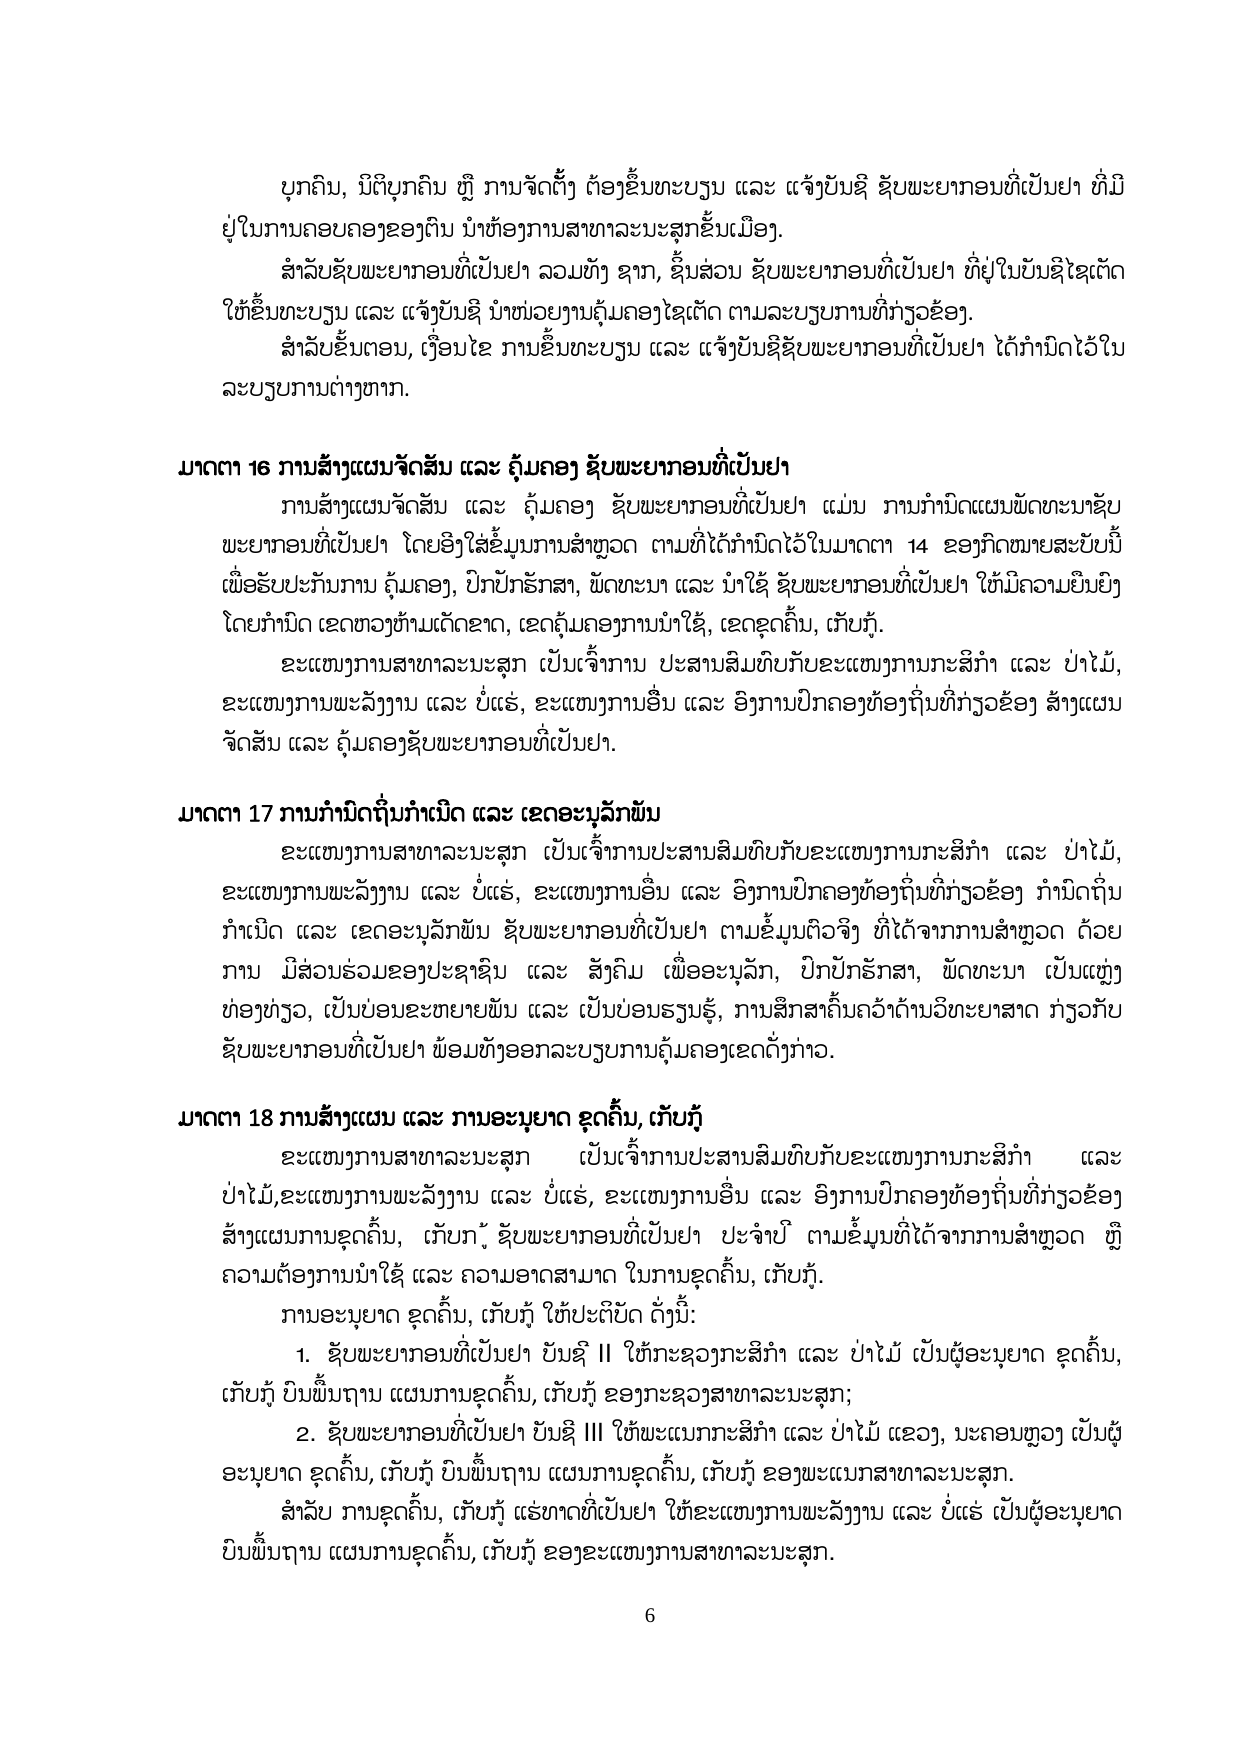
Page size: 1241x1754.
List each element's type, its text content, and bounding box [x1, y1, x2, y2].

text ຂະແໜງການສາທາລະນະສຸກ ເປັນເຈົ້າການ ປະສານສົມທົບກັບຂະແໜງການກະສິກຳ ແລະ ປ່າໄມ້, ຂະແໜງການພະລັງງານ ແລະ ບໍ່ແຮ່, ຂະແໜງການອືື່ນ ແລະ ອົງການປົກຄອງທ້ອງຖິ່ນທີ່ກ່ຽວຂ້ອງ ສ້າງແຜນຈັດສັນ ແລະ ຄຸ້ມຄອງຊັບພະຍາກອນທີ່ເປັນຢາ. [222, 645, 1122, 763]
text ມາດຕາ 16 ການສ້າງແຜນຈັດສັນ ແລະ ຄຸ້ມຄອງ ຊັບພະຍາກອນທີ່ເປັນຢາ [177, 448, 1122, 487]
text ສໍາລັບຂັ້ນຕອນ, ເງື່ອນໄຂ ການຂຶ້ນທະບຽນ ແລະ ແຈ້ງບັນຊີຊັບພະຍາກອນທີ່ເປັນຢາ ໄດ້ກຳນົດໄວ້ໃນລະບຽບການຕ່າງຫາກ. [222, 329, 1125, 408]
text ຂະແໜງການສາທາລະນະສຸກ ເປັນເຈົ້າການປະສານສົມທົບກັບຂະແໜງການກະສິກຳ ແລະ ປ່າໄມ້,ຂະແໜງການພະລັງງານ ແລະ ບໍ່ແຮ່, ຂະເເໜງການອື່ນ ແລະ ອົງການປົກຄອງທ້ອງຖິ່ນທີ່ກ່ຽວຂ້ອງ ສ້າງແຜນການຂຸດຄົ້ນ, ເກັບກູ້ ຊັບພະຍາກອນທີ່ເປັນຢາ ປະຈຳປີ ຕາມຂໍ້ມູນທີ່ໄດ້ຈາກການສຳຫຼວດ ຫຼື ຄວາມຕ້ອງການນຳໃຊ້ ແລະ ຄວາມອາດສາມາດ ໃນການຂຸດຄົ້ນ, ເກັບກູ້. [222, 1138, 1122, 1296]
list ຊັບພະຍາກອນທີ່ເປັນຢາ ບັນຊີ II ໃຫ້ກະຊວງກະສິກໍາ ແລະ ປ່າໄມ້ ເປັນຜູ້ອະນຸຍາດ ຂຸດຄົ້ນ, ເກັບກູ້ ບົນພື້ນຖານ ແຜນການຂຸດຄົ້ນ, ເກັບກູ້ ຂອງກະຊວງສາທາລະນະສຸກ; [222, 1335, 1122, 1414]
text ມາດຕາ 17 ການກໍານົດຖິ່ນກໍາເນີດ ແລະ ເຂດອະນຸລັກພັນ [177, 794, 1122, 833]
text ບຸກຄົນ, ນິຕິບຸກຄົນ ຫຼື ການຈັດຕັ້ັ້ງ ຕ້ອງຂຶ້ນທະບຽນ ແລະ ແຈ້ງບັນຊີ ຊັບພະຍາກອນທີ່ເປັນຢາ ທີ່ມີຢູ່ໃນການຄອບຄອງຂອງຕົນ ນໍາຫ້ອງການສາທາລະນະສຸກຂັ້ນເມືອງ. [222, 162, 1125, 246]
text ສຳລັບ ການຂຸດຄົ້ນ, ເກັບກູ້ ແຮ່ທາດທີ່ເປັນຢາ ໃຫ້ຂະແໜງການ​ພະລັງງານ ແລະ ບໍ່ແຮ່ ​ເປັນ​ຜູ້​ອະນຸຍາດ​ບົນພື້ນຖານ ແຜນການຂຸດຄົ້ນ, ເກັບກູ້ ຂອງຂະແໜງການສາທາລະນະສຸກ. [222, 1493, 1122, 1572]
list ຊັບພະຍາກອນທີ່ເປັນຢາ ບັນຊີ III ໃຫ້​ພະ​ແນ​ກກະສິກໍາ ແລະ ປ່າໄມ້​ ແຂວງ, ນະຄອນຫຼວງ ​ເປັນ​ຜູ້​ອະນຸຍາດ​ ​ຂຸດຄົ້ນ, ເກັບກູ້ ບົນພື້ນຖານ ແຜນການຂຸດຄົ້ນ, ເກັບກູ້ ຂອງພະແນກສາທາລະນະສຸກ. [222, 1414, 1122, 1493]
text ມາດຕາ 18 ການສ້າງເເຜນ ແລະ ການອະນຸຍາດ ຂຸດຄົ້ນ, ເກັບກູ້ [177, 1098, 1122, 1138]
text ຂະແໜງການສາທາລະນະສຸກ ເປັນເຈົ້າການປະສານສົມທົບກັບຂະແໜງການກະສິກໍາ ແລະ ປ່າໄມ້, ຂະແໜງການພະລັງງານ ແລະ ບໍ່ແຮ່, ຂະເເໜງການອື່ນ ແລະ ອົງການປົກຄອງທ້ອງຖິ່ນທີ່ກ່ຽວຂ້ອງ ກໍານົດຖິ່ນ ກໍາເນີດ ແລະ ເຂດອະນຸລັກພັນ ຊັບພະຍາກອນທີ່ເປັນຢາ ຕາມຂໍ້ມູນຕົວຈິງ ທີ່ໄດ້ຈາກການສຳຫຼວດ ດ້ວຍການ ມີສ່ວນຮ່ວມຂອງປະຊາຊົນ ແລະ ສັງຄົມ ເພື່ອອະນຸລັກ, ປົກປັກຮັກສາ, ພັດທະນາ ເປັນແຫຼ່ງທ່ອງທ່ຽວ, ເປັນບ່ອນຂະຫຍາຍພັນ ແລະ ເປັນບ່ອນຮຽນຮູ້, ການສຶກສາຄົ້ນຄວ້າດ້ານວິທະຍາສາດ ກ່ຽວກັບຊັບພະຍາກອນທີ່ເປັນຢາ ພ້ອມທັງອອກລະບຽບການຄຸ້ມຄອງເຂດດັ່ງກ່າວ. [222, 833, 1122, 1070]
text ສໍາລັບຊັບພະຍາກອນທີ່ເປັນຢາ ລວມທັງ ຊາກ, ຊິ້ນສ່ວນ ຊັບພະຍາກອນທີ່ເປັນຢາ ທີ່ຢູ່ໃນບັນຊີໄຊເຕັດ ໃຫ້ຂຶ້ນທະບຽນ ແລະ ແຈ້ງບັນຊີ ນໍາໜ່ວຍງານຄຸ້ມຄອງໄຊເຕັດ ຕາມລະບຽບການທີ່ກ່ຽວຂ້ອງ. [222, 246, 1125, 329]
text ການສ້າງແຜນຈັດສັນ ແລະ ຄຸ້ມຄອງ ຊັບພະຍາກອນທີ່ເປັນຢາ ແມ່ນ ການກໍານົດແຜນພັດທະນາຊັບ ພະຍາກອນທີ່ເປັນຢາ ໂດຍອີງໃສ່ຂໍ້ມູນການສໍາຫຼວດ ຕາມທີ່ໄດ້ກໍານົດໄວ້ໃນມາດຕາ 14 ຂອງກົດໝາຍສະບັບນີ້ ເພື່ອຮັບປະກັນ​ການ ຄຸ້ມຄອງ, ປົກປັກຮັກສາ, ພັດທະນາ ແລະ ນຳໃຊ້ ຊັບພະຍາກອນທີ່ເປັນຢາ ໃຫ້ມີຄວາມຍືນຍົງ ໂດຍກໍານົດ ເຂດຫວງຫ້າມເດັດຂາດ, ເຂດຄຸ້ມຄອງການນໍາໃຊ້, ເຂດຂຸດຄົ້ນ, ເກັບກູ້. [222, 487, 1122, 645]
text ການອະນຸຍາດ ຂຸດຄົ້ນ, ເກັບກູ້ ໃຫ້ປະຕິບັດ ດັ່ງນີ້: [222, 1296, 1122, 1335]
